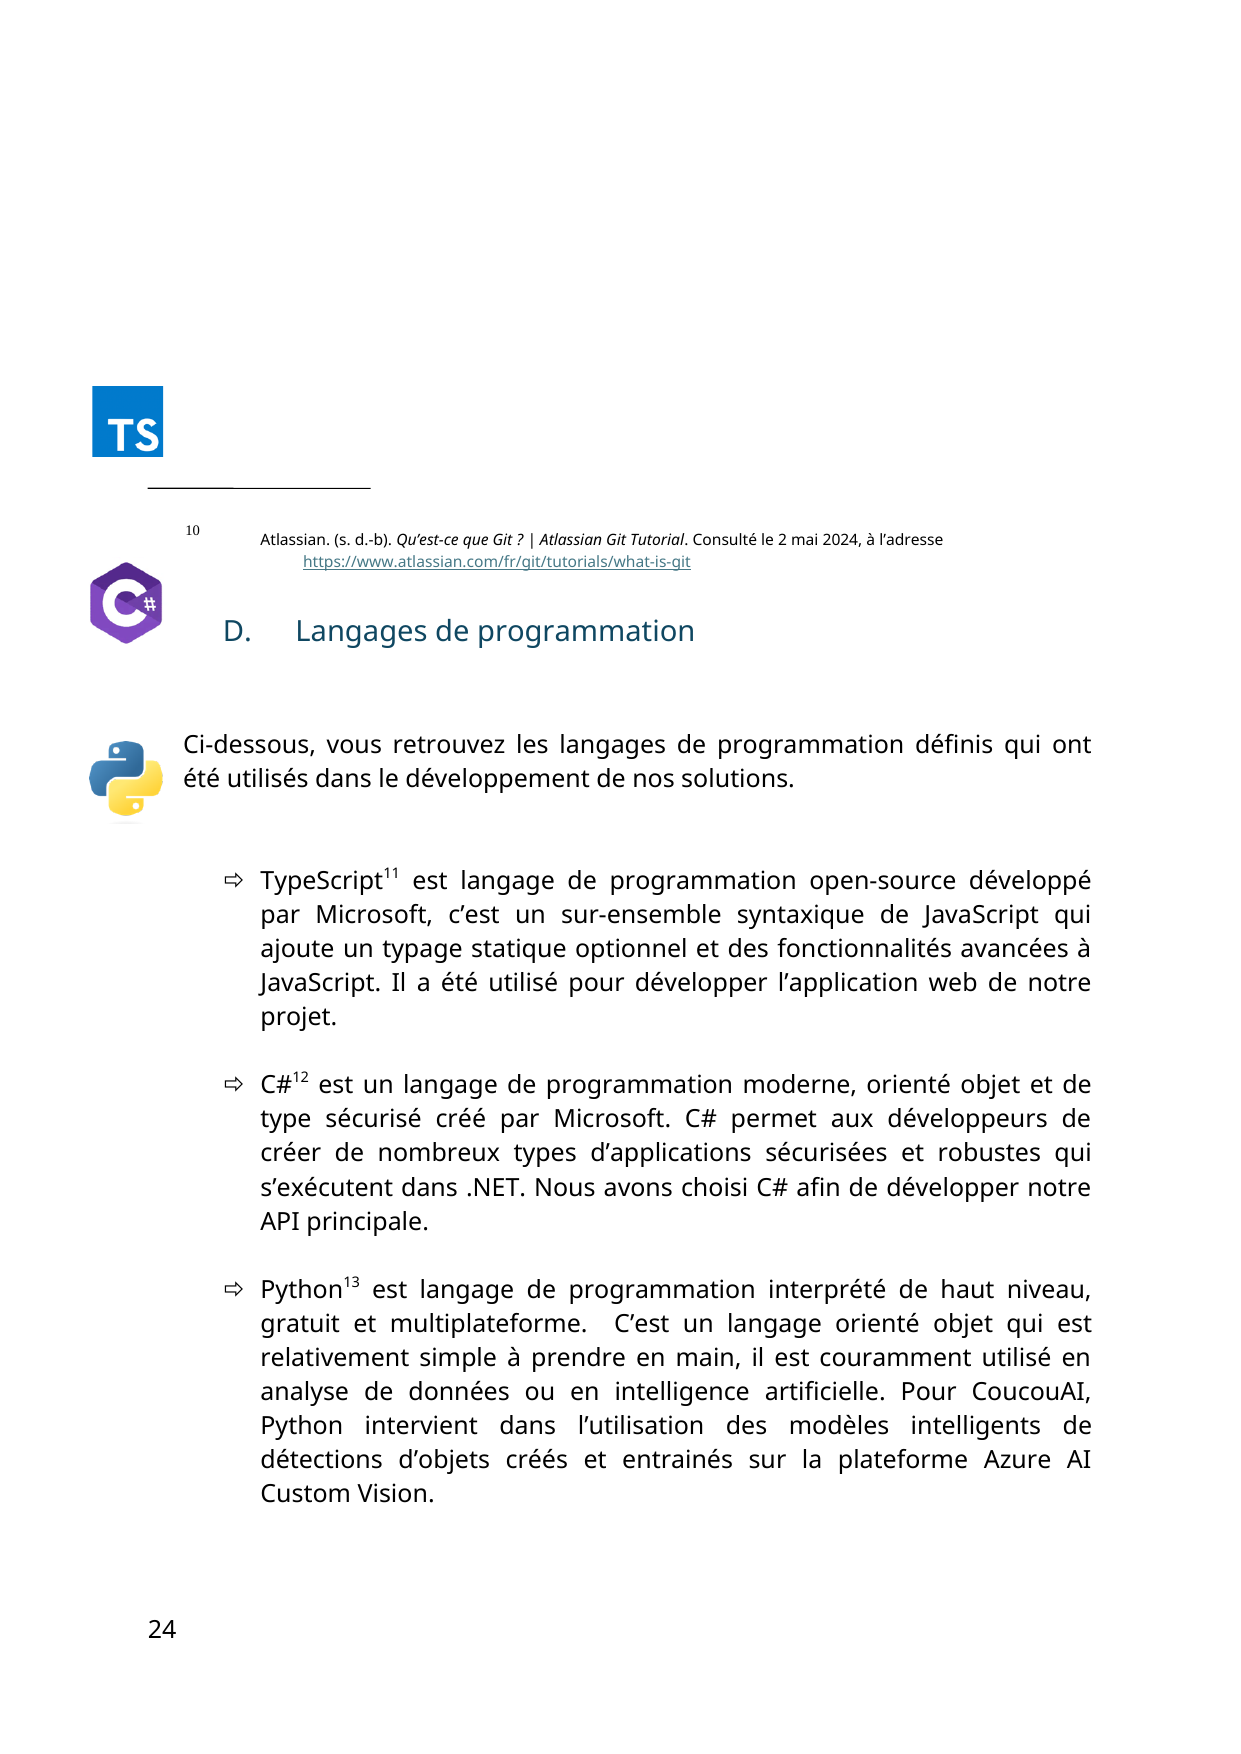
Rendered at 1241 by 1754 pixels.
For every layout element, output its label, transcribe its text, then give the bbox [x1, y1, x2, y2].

subtitle Langages de programmation [223, 610, 1093, 650]
picture [81, 557, 172, 649]
picture [92, 386, 164, 457]
list Python13 est langage de programmation interprété de haut niveau, gratuit et multiplateforme. C’est un langage orienté objet qui est relativement simple à prendre en main, il est couramment utilisé en analyse de données ou en intelligence artificielle. Pour CoucouAI, Python intervient dans l’utilisation des modèles intelligents de détections d’objets créés et entrainés sur la plateforme Azure AI Custom Vision. [223, 1271, 1093, 1510]
list C#12 est un langage de programmation moderne, orienté objet et de type sécurisé créé par Microsoft. C# permet aux développeurs de créer de nombreux types d’applications sécurisées et robustes qui s’exécutent dans .NET. Nous avons choisi C# afin de développer notre API principale. [223, 1067, 1093, 1237]
list TypeScript11 est langage de programmation open-source développé par Microsoft, c’est un sur-ensemble syntaxique de JavaScript qui ajoute un typage statique optionnel et des fonctionnalités avancées à JavaScript. Il a été utilisé pour développer l’application web de notre projet. [223, 863, 1093, 1033]
text Ci-dessous, vous retrouvez les langages de programmation définis qui ont été utilisés dans le développement de nos solutions. [148, 726, 1093, 794]
picture [89, 741, 164, 824]
list Atlassian. (s. d.-b). Qu’est-ce que Git ? | Atlassian Git Tutorial. Consulté le 2 mai 2024, à l’adresse https://www.atlassian.com/fr/git/tutorials/what-is-git [185, 522, 1093, 572]
